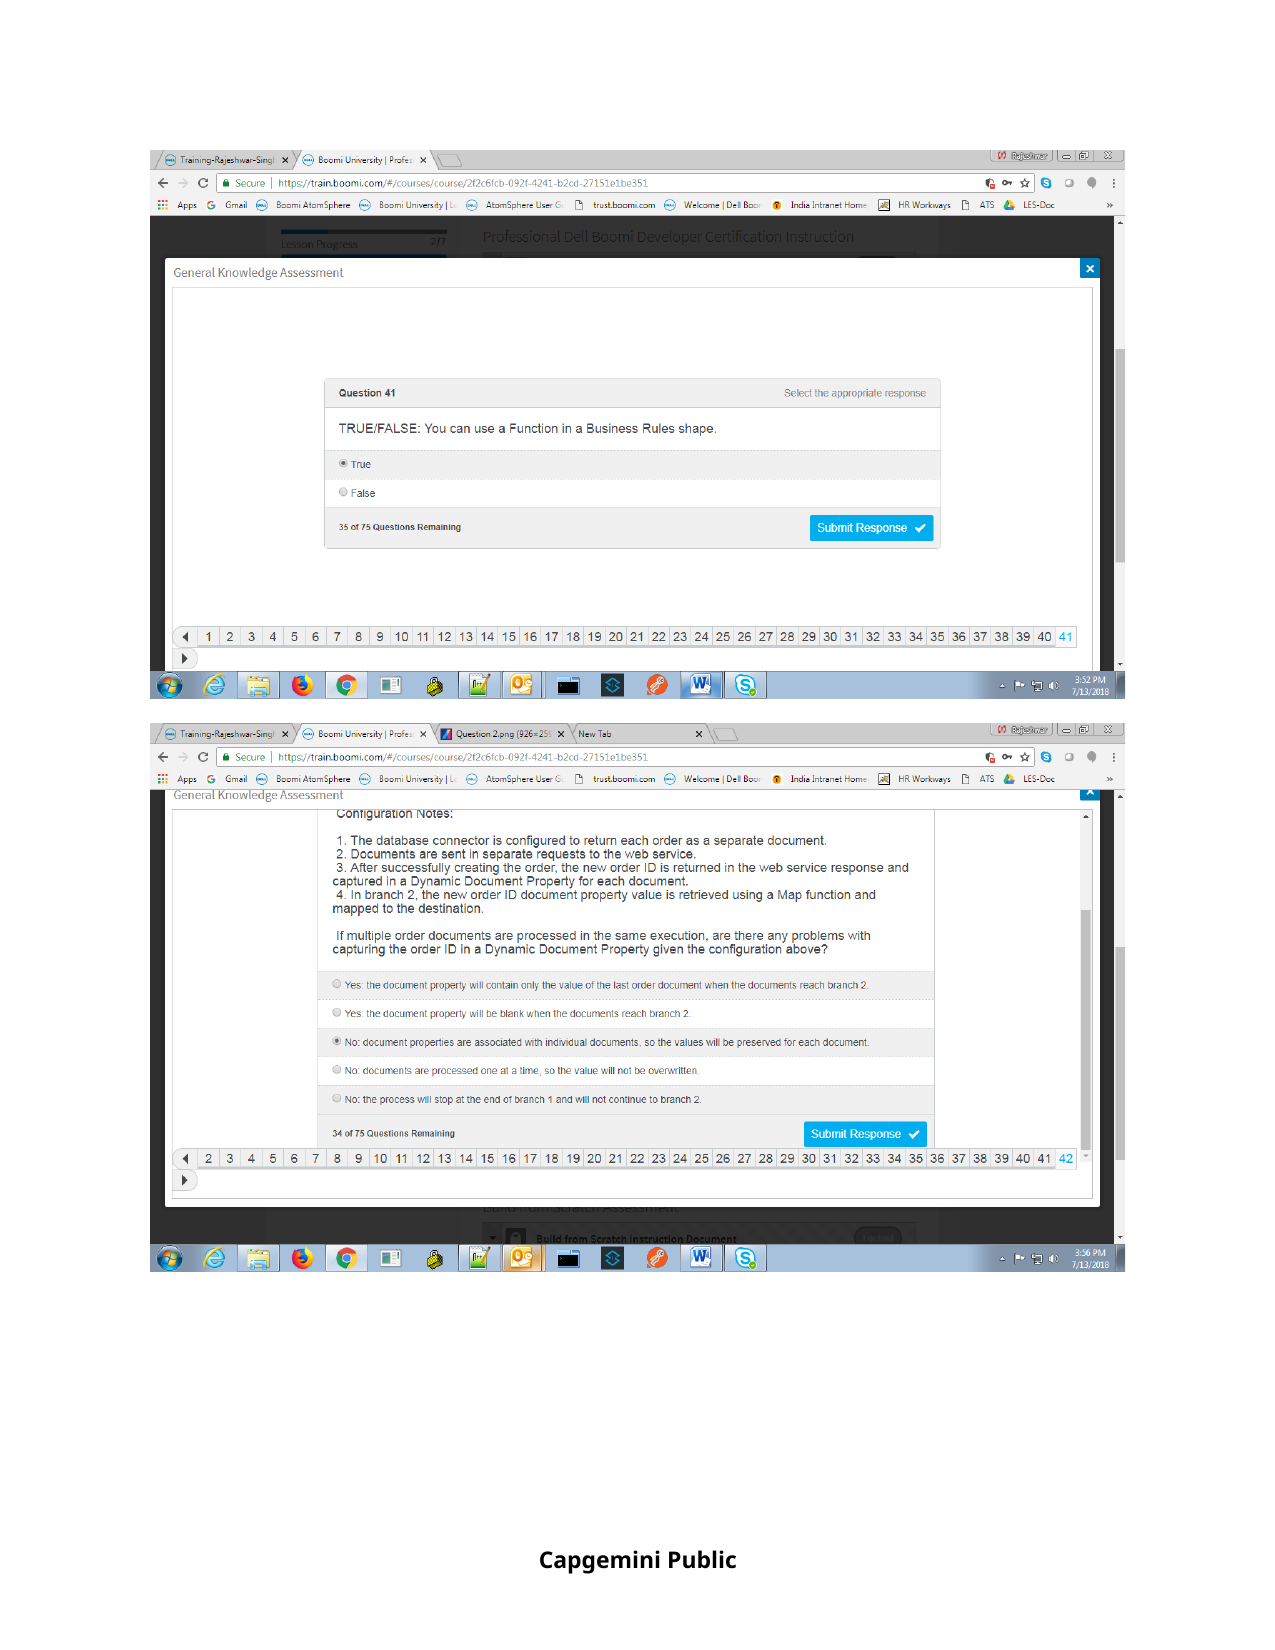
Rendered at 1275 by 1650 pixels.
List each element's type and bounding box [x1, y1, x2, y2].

picture [150, 723, 1125, 1272]
picture [150, 150, 1125, 699]
